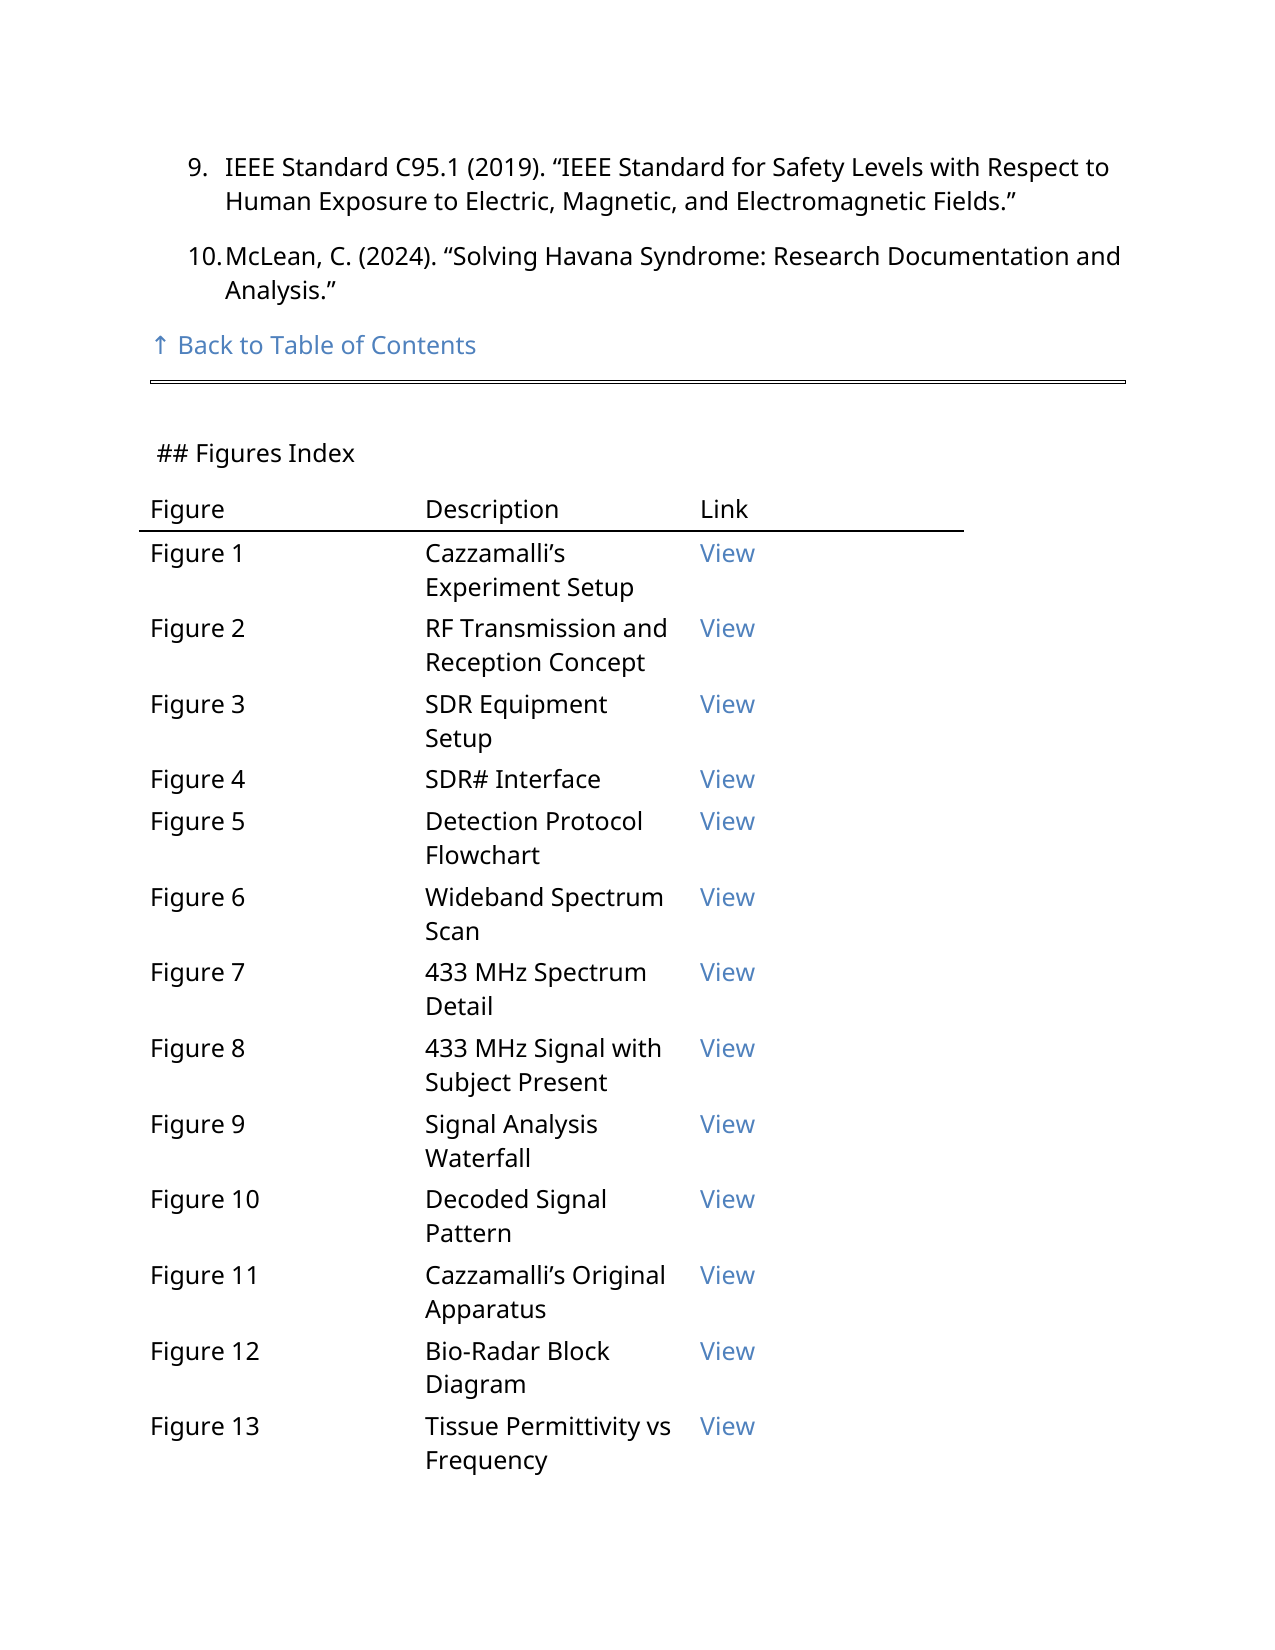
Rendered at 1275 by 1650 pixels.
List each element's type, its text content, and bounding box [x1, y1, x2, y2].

table_cell Bio-Radar Block Diagram [414, 1329, 689, 1405]
table_cell Figure 10 [139, 1178, 414, 1254]
table_cell Figure 3 [139, 683, 414, 758]
table_header Figure [139, 489, 414, 530]
table_cell View [689, 876, 964, 951]
table_cell 433 MHz Spectrum Detail [414, 951, 689, 1027]
table_cell Figure 1 [139, 532, 414, 607]
table_cell View [689, 683, 964, 758]
table_cell Figure 4 [139, 759, 414, 800]
table_cell View [689, 951, 964, 1027]
table_cell View [689, 1254, 964, 1329]
table_cell Decoded Signal Pattern [414, 1178, 689, 1254]
table_cell View [689, 1178, 964, 1254]
table_cell View [689, 607, 964, 683]
list McLean, C. (2024). “Solving Havana Syndrome: Research Documentation and Analysis.” [187, 239, 1125, 307]
table_cell Tissue Permittivity vs Frequency [414, 1405, 689, 1481]
table_cell Figure 2 [139, 607, 414, 683]
text ↑ Back to Table of Contents [150, 328, 1125, 362]
table_cell Figure 11 [139, 1254, 414, 1329]
table_cell Figure 9 [139, 1103, 414, 1178]
table_cell Detection Protocol Flowchart [414, 800, 689, 876]
table_cell Figure 7 [139, 951, 414, 1027]
table_header Link [689, 489, 964, 530]
table_cell Figure 8 [139, 1027, 414, 1102]
table_cell RF Transmission and Reception Concept [414, 607, 689, 683]
list IEEE Standard C95.1 (2019). “IEEE Standard for Safety Levels with Respect to Human Exposure to Electric, Magnetic, and Electromagnetic Fields.” [187, 150, 1125, 218]
table_cell SDR Equipment Setup [414, 683, 689, 758]
table_cell Cazzamalli’s Experiment Setup [414, 532, 689, 607]
table_cell View [689, 1103, 964, 1178]
table_cell Signal Analysis Waterfall [414, 1103, 689, 1178]
table_cell View [689, 1405, 964, 1481]
table_cell View [689, 532, 964, 607]
table_cell 433 MHz Signal with Subject Present [414, 1027, 689, 1102]
table_cell View [689, 1329, 964, 1405]
table_cell Wideband Spectrum Scan [414, 876, 689, 951]
table_cell Figure 6 [139, 876, 414, 951]
table_cell Figure 13 [139, 1405, 414, 1481]
table_cell View [689, 1027, 964, 1102]
table_cell Cazzamalli’s Original Apparatus [414, 1254, 689, 1329]
table_header Description [414, 489, 689, 530]
text ## Figures Index [150, 436, 1125, 470]
table_cell SDR# Interface [414, 759, 689, 800]
table_cell Figure 5 [139, 800, 414, 876]
table_cell View [689, 759, 964, 800]
table_cell Figure 12 [139, 1329, 414, 1405]
table_cell View [689, 800, 964, 876]
